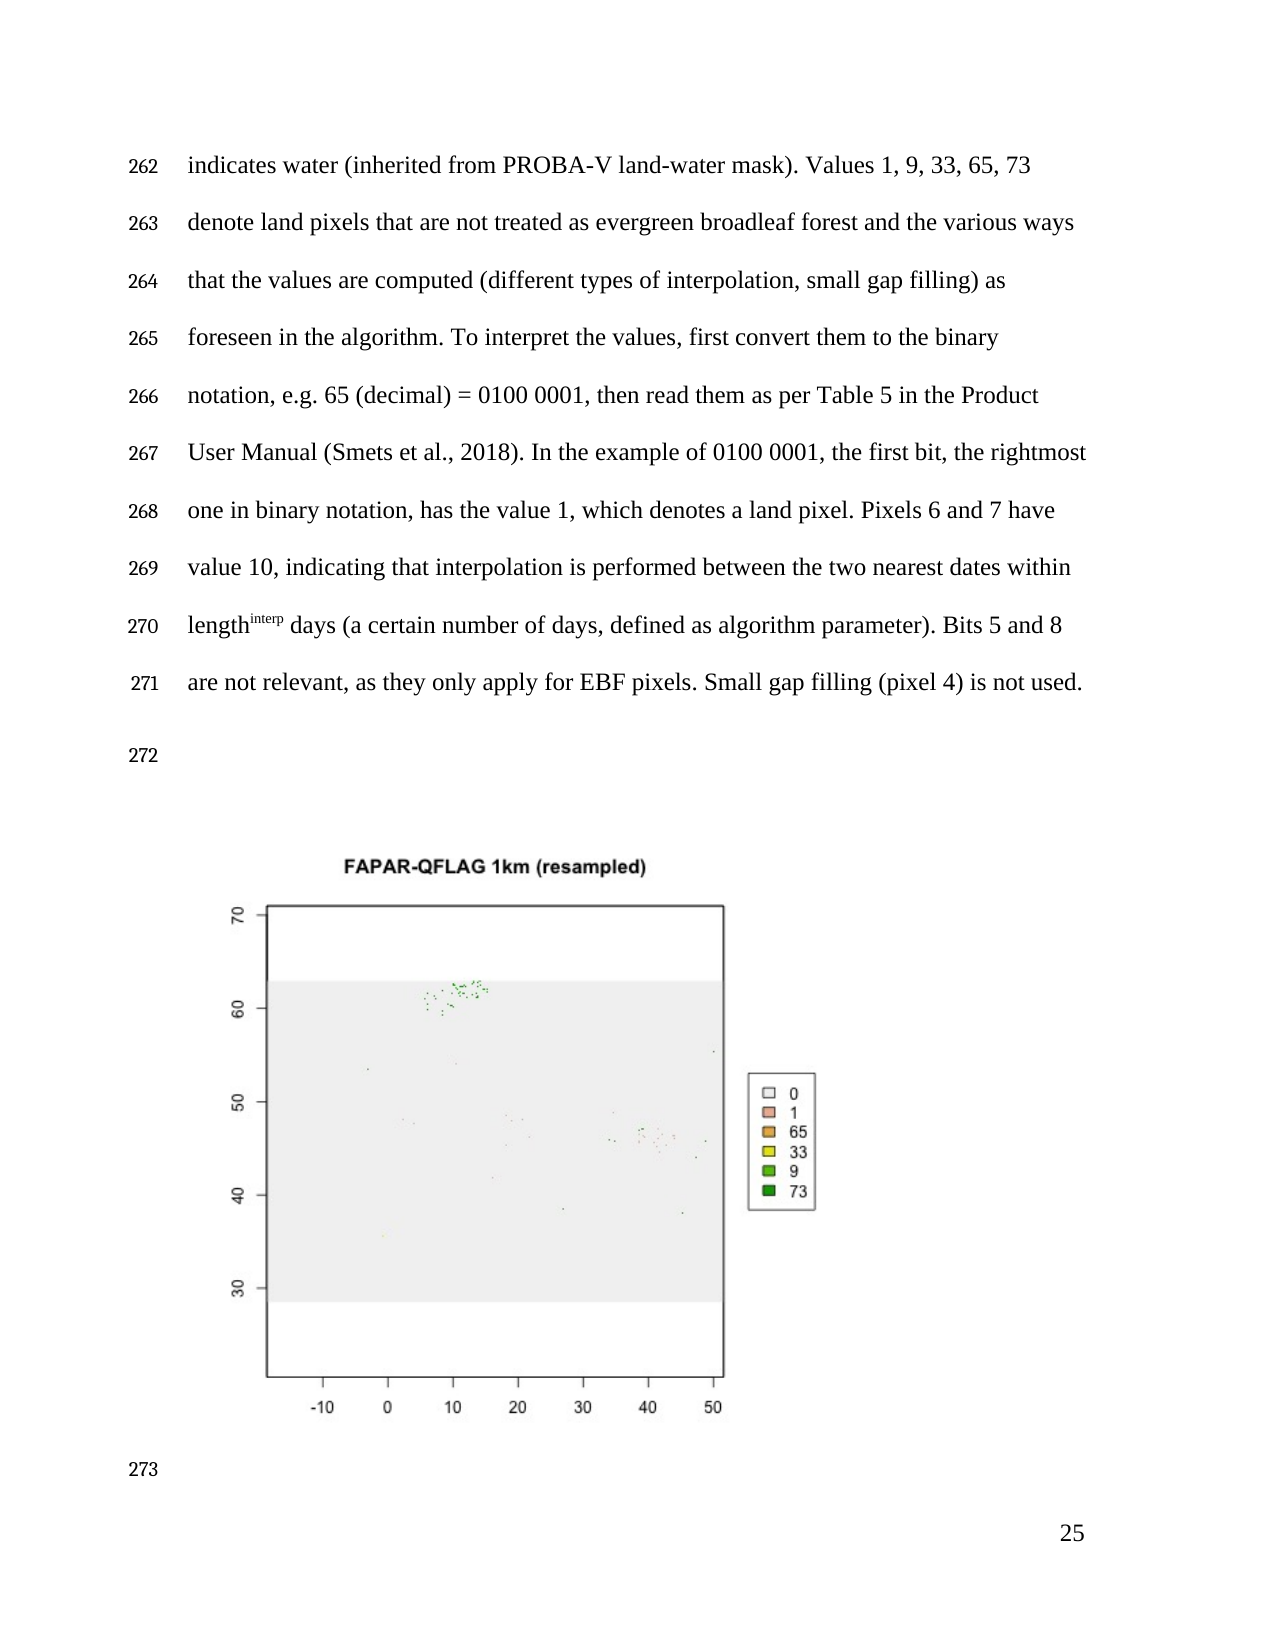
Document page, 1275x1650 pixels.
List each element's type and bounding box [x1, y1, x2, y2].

picture [187, 826, 838, 1477]
text [187, 150, 1087, 696]
